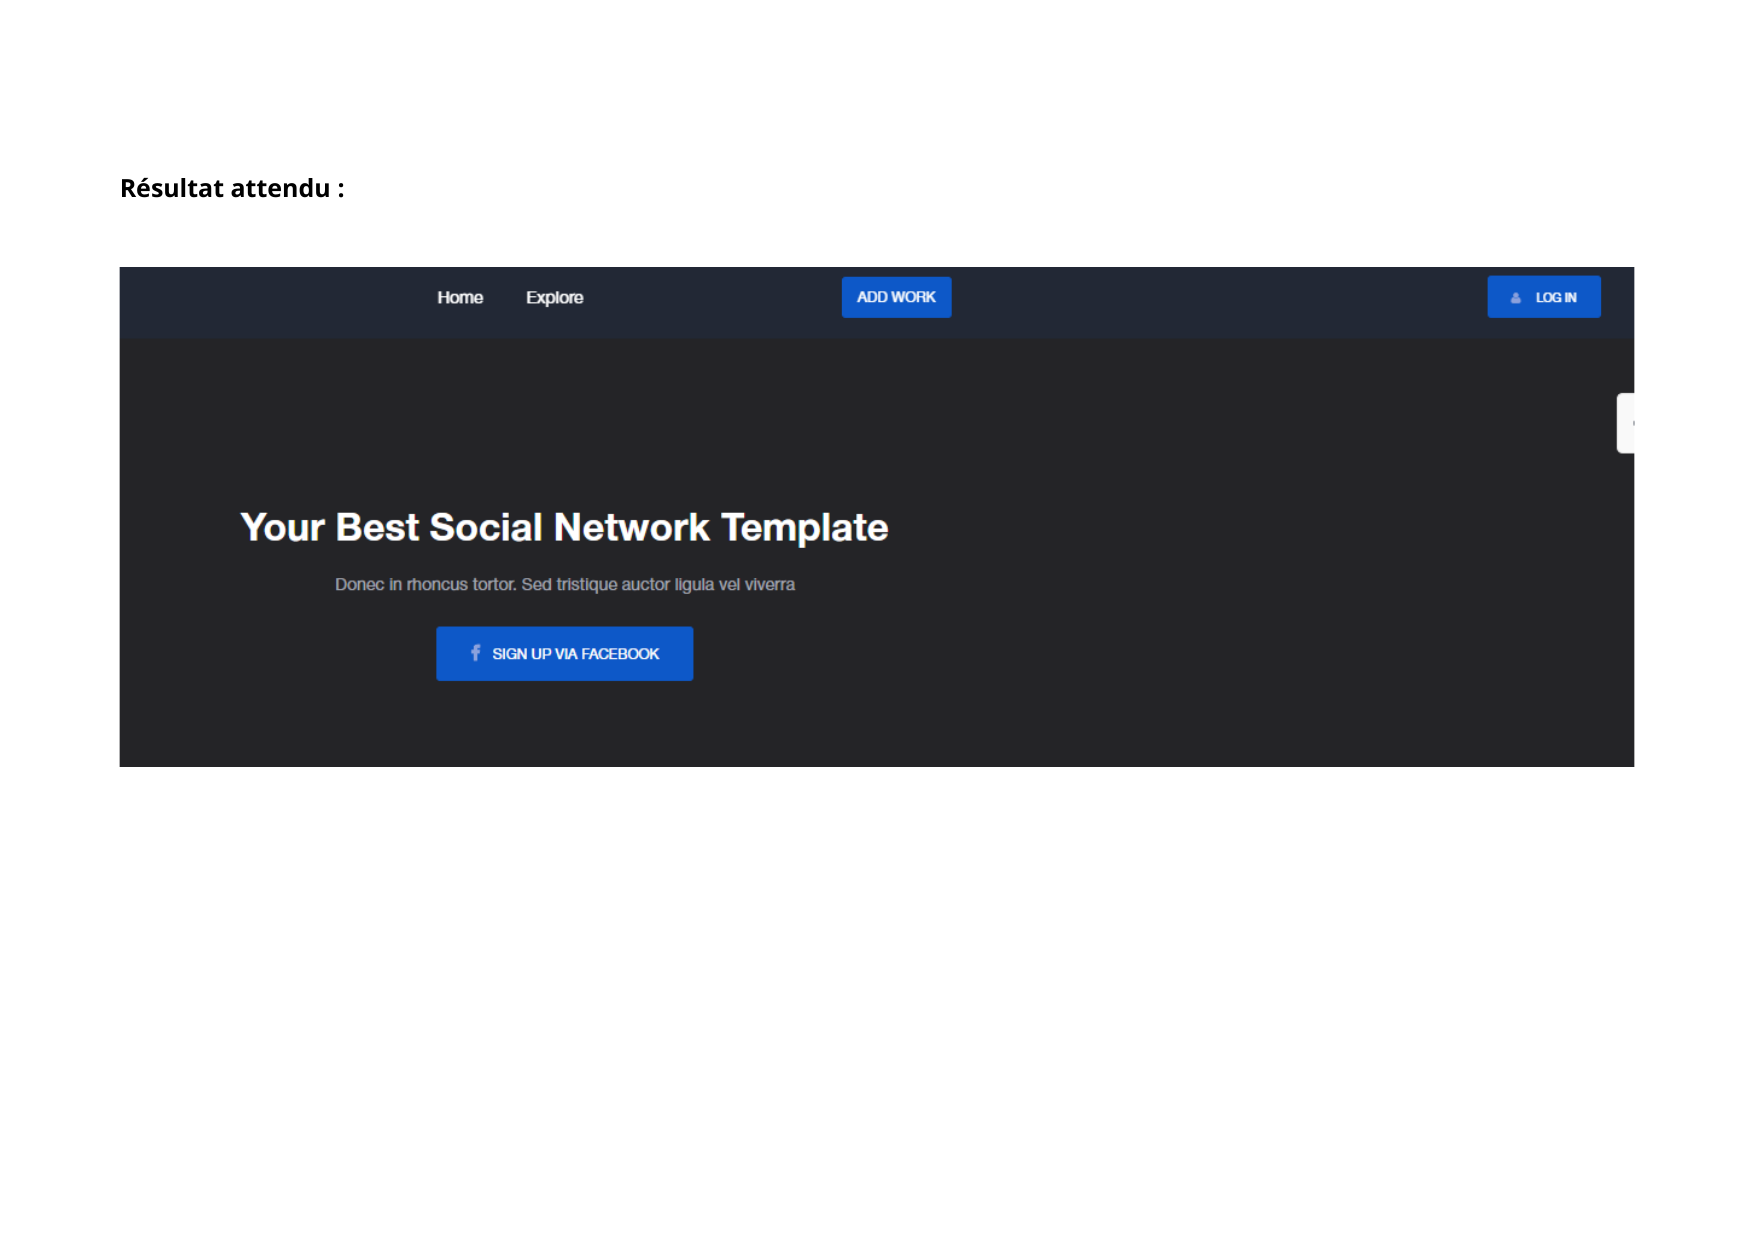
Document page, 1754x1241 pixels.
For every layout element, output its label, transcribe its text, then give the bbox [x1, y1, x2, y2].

text Résultat attendu : [119, 171, 1634, 205]
picture [119, 267, 1635, 767]
